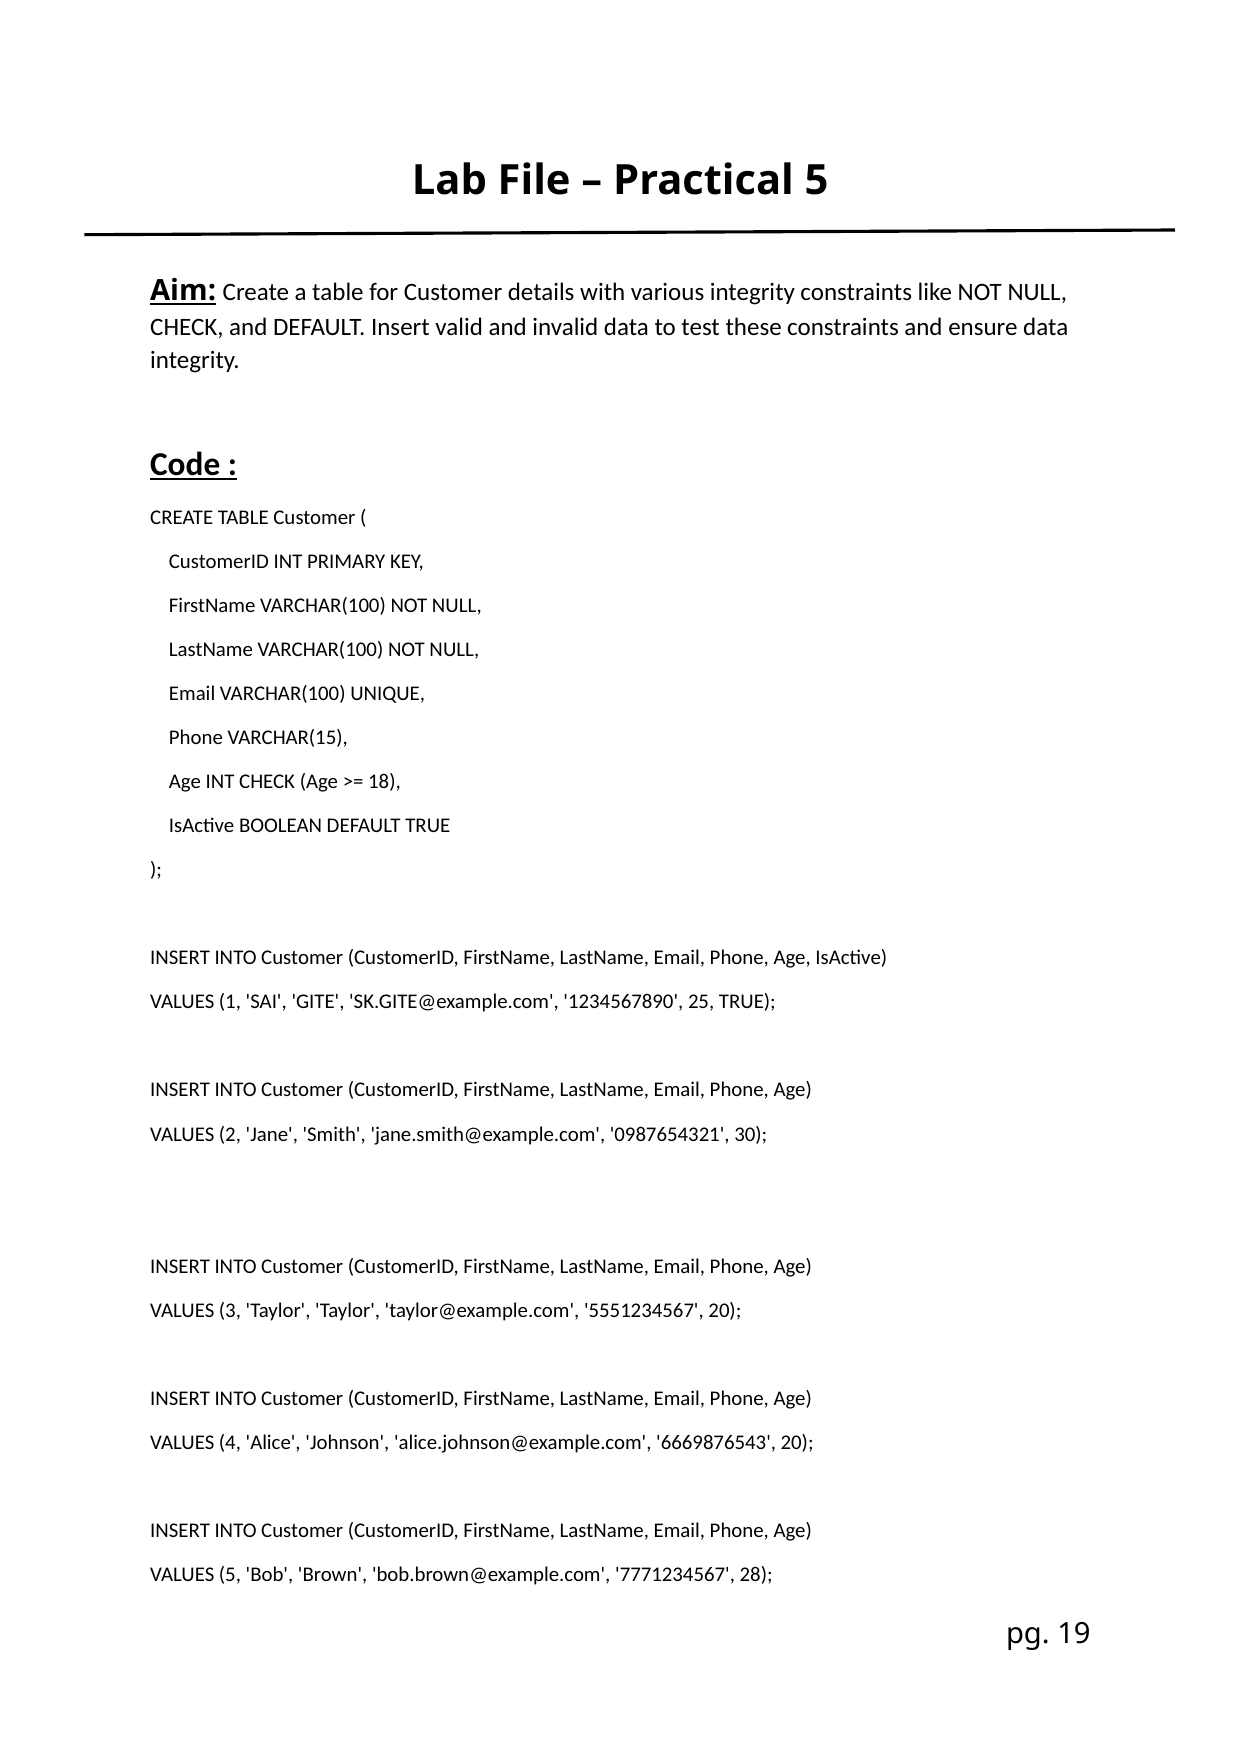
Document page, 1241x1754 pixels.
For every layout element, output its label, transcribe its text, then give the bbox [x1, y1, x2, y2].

text INSERT INTO Customer (CustomerID, FirstName, LastName, Email, Phone, Age) [150, 1077, 1090, 1102]
text Age INT CHECK (Age >= 18), [150, 768, 1090, 794]
text INSERT INTO Customer (CustomerID, FirstName, LastName, Email, Phone, Age, IsActive) [150, 944, 1090, 970]
text CustomerID INT PRIMARY KEY, [150, 548, 1090, 573]
text VALUES (4, 'Alice', 'Johnson', 'alice.johnson@example.com', '6669876543', 20); [150, 1429, 1090, 1454]
text INSERT INTO Customer (CustomerID, FirstName, LastName, Email, Phone, Age) [150, 1253, 1090, 1278]
text VALUES (5, 'Bob', 'Brown', 'bob.brown@example.com', '7771234567', 28); [150, 1561, 1090, 1587]
text Code : [150, 443, 1090, 484]
text INSERT INTO Customer (CustomerID, FirstName, LastName, Email, Phone, Age) [150, 1385, 1090, 1411]
text Phone VARCHAR(15), [150, 724, 1090, 749]
text Aim: Create a table for Customer details with various integrity constraints like NOT NULL, CHECK, and DEFAULT. Insert valid and invalid data to test these constraints and ensure data integrity. [150, 269, 1090, 374]
text Lab File – Practical 5 [150, 150, 1090, 207]
text LastName VARCHAR(100) NOT NULL, [150, 636, 1090, 661]
text Email VARCHAR(100) UNIQUE, [150, 680, 1090, 706]
text VALUES (1, 'SAI', 'GITE', 'SK.GITE@example.com', '1234567890', 25, TRUE); [150, 988, 1090, 1014]
text FirstName VARCHAR(100) NOT NULL, [150, 592, 1090, 617]
text VALUES (3, 'Taylor', 'Taylor', 'taylor@example.com', '5551234567', 20); [150, 1297, 1090, 1322]
text ); [150, 856, 1090, 882]
text CREATE TABLE Customer ( [150, 504, 1090, 529]
text IsActive BOOLEAN DEFAULT TRUE [150, 812, 1090, 838]
text INSERT INTO Customer (CustomerID, FirstName, LastName, Email, Phone, Age) [150, 1517, 1090, 1543]
text VALUES (2, 'Jane', 'Smith', 'jane.smith@example.com', '0987654321', 30); [150, 1121, 1090, 1146]
